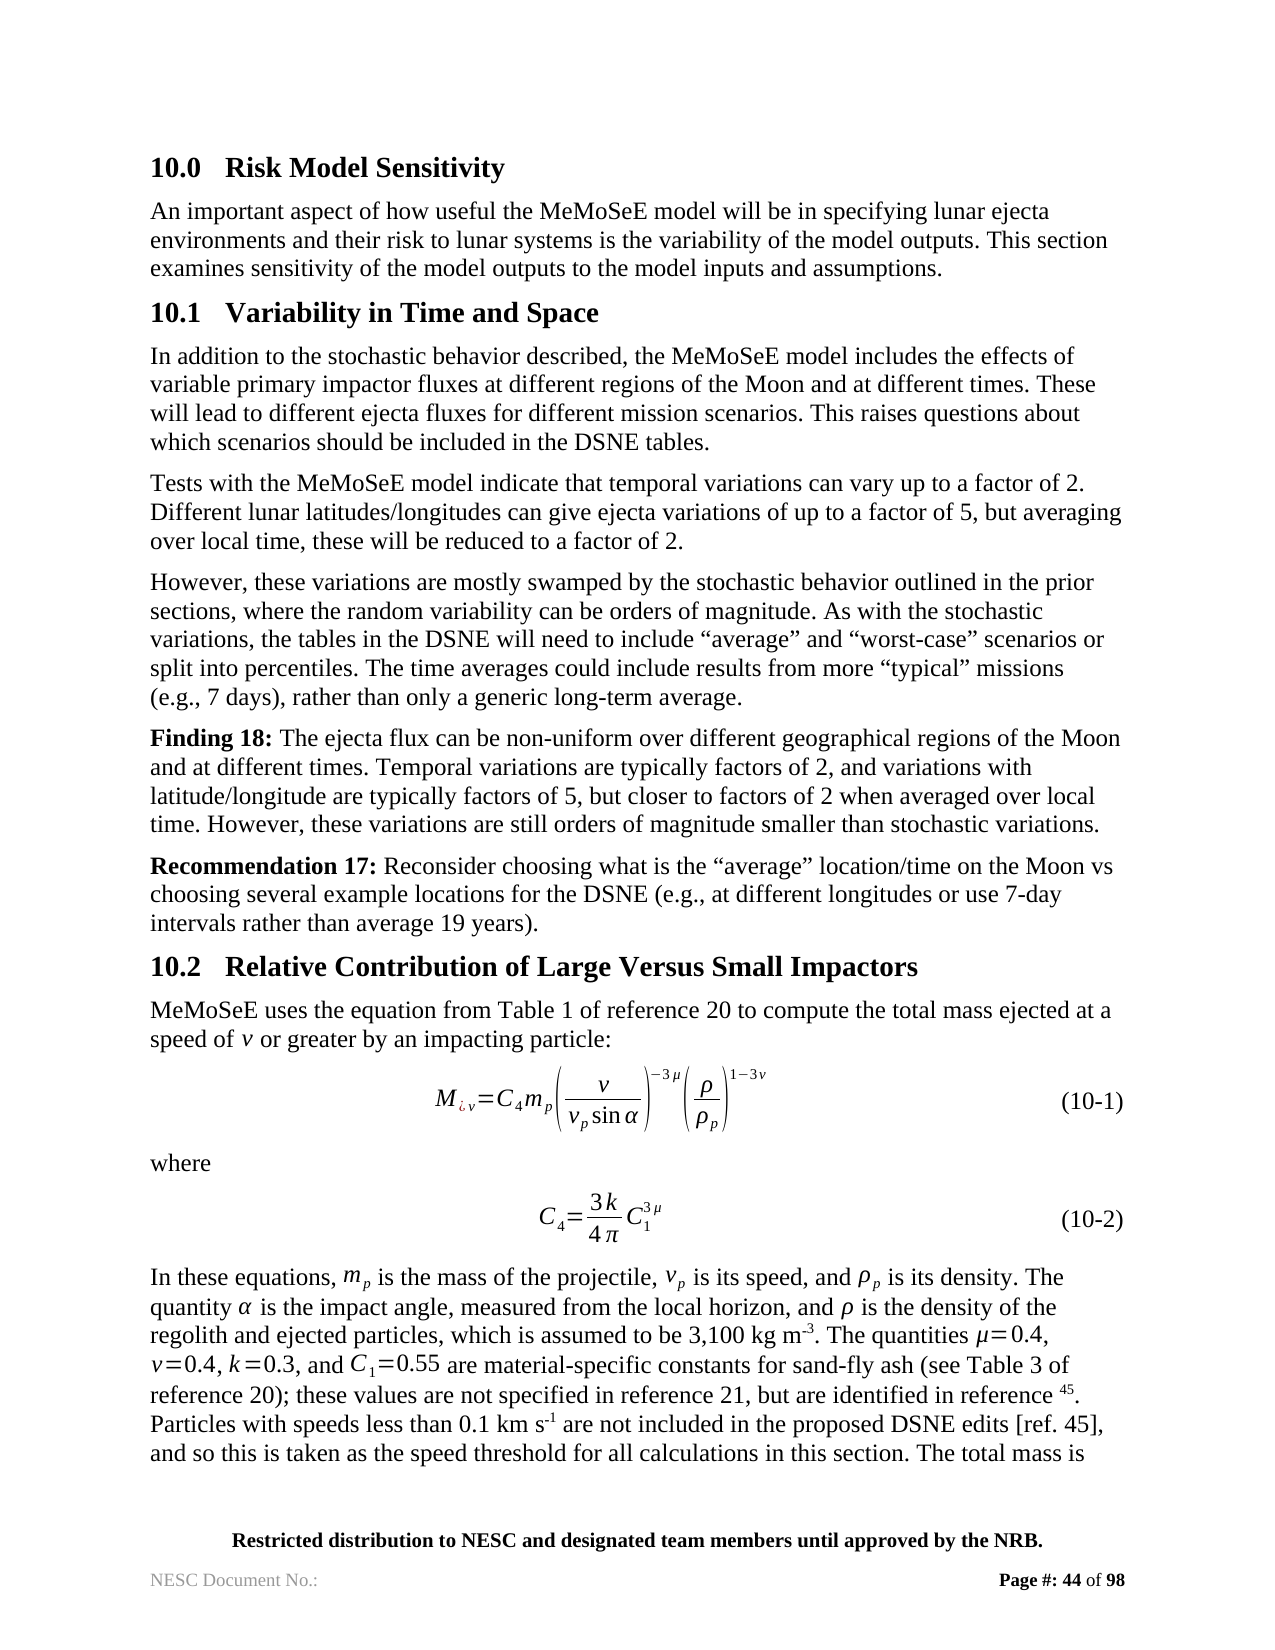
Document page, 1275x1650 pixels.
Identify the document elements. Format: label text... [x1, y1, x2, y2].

text (10-2) [150, 1189, 1125, 1248]
subtitle 10.0 Risk Model Sensitivity [150, 150, 1125, 183]
text Finding 18: The ejecta flux can be non-uniform over different geographical regions of the Moon and at different times. Temporal variations are typically factors of 2, and variations with latitude/longitude are typically factors of 5, but closer to factors of 2 when averaged over local time. However, these variations are still orders of magnitude smaller than stochastic variations. [150, 723, 1125, 838]
text where [150, 1148, 1125, 1176]
text An important aspect of how useful the MeMoSeE model will be in specifying lunar ejecta environments and their risk to lunar systems is the variability of the model outputs. This section examines sensitivity of the model outputs to the model inputs and assumptions. [150, 196, 1125, 282]
text In addition to the stochastic behavior described, the MeMoSeE model includes the effects of variable primary impactor fluxes at different regions of the Moon and at different times. These will lead to different ejecta fluxes for different mission scenarios. This raises questions about which scenarios should be included in the DSNE tables. [150, 341, 1125, 456]
subtitle 10.2 Relative Contribution of Large Versus Small Impactors [150, 949, 1125, 983]
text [150, 1260, 1125, 1467]
text (10-1) [150, 1066, 1125, 1135]
text MeMoSeE uses the equation from Table 1 of reference 20 to compute the total mass ejected at a speed of or greater by an impacting particle: [150, 996, 1125, 1053]
subtitle 10.1 Variability in Time and Space [150, 295, 1125, 328]
text Tests with the MeMoSeE model indicate that temporal variations can vary up to a factor of 2. Different lunar latitudes/longitudes can give ejecta variations of up to a factor of 5, but averaging over local time, these will be reduced to a factor of 2. [150, 468, 1125, 554]
text However, these variations are mostly swamped by the stochastic behavior outlined in the prior sections, where the random variability can be orders of magnitude. As with the stochastic variations, the tables in the DSNE will need to include “average” and “worst-case” scenarios or split into percentiles. The time averages could include results from more “typical” missions (e.g., 7 days), rather than only a generic long-term average. [150, 567, 1125, 711]
text Recommendation 17: Reconsider choosing what is the “average” location/time on the Moon vs choosing several example locations for the DSNE (e.g., at different longitudes or use 7-day intervals rather than average 19 years). [150, 851, 1125, 937]
